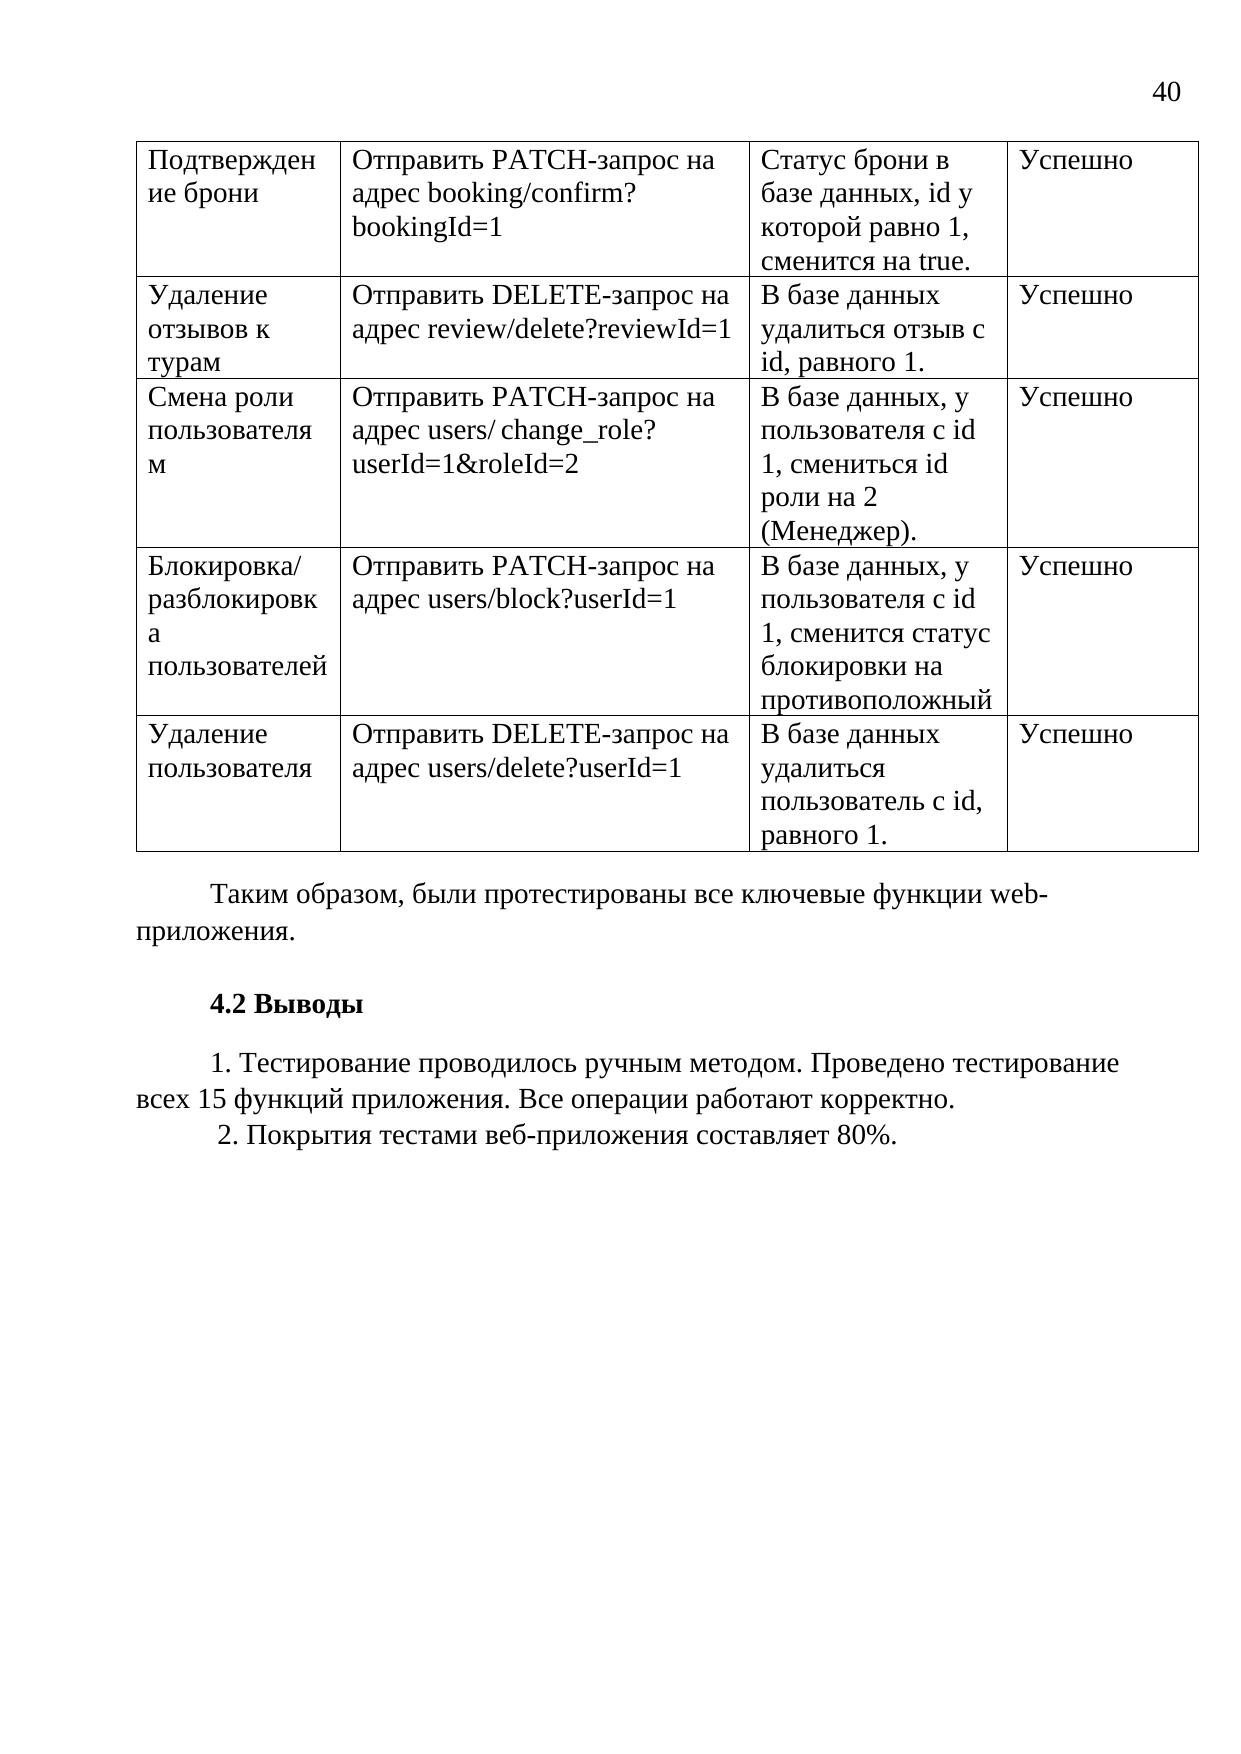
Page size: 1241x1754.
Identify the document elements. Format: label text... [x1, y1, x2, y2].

table_cell Успешно [1008, 142, 1198, 276]
table_cell Успешно [1008, 277, 1198, 378]
table_cell Блокировка/разблокировка пользователей [137, 548, 340, 715]
table_cell Статус брони в базе данных, id у которой равно 1, сменится на true. [750, 142, 1007, 276]
table_cell В базе данных удалиться пользователь с id, равного 1. [750, 716, 1007, 851]
table_cell Отправить DELETE-запрос на адрес users/delete?userId=1 [341, 716, 749, 851]
text Таким образом, были протестированы все ключевые функции web-приложения. [136, 877, 1181, 946]
table_cell В базе данных, у пользователя с id 1, смениться id роли на 2 (Менеджер). [750, 379, 1007, 547]
table_cell Успешно [1008, 379, 1198, 547]
table_cell Отправить PATCH-запрос на адрес users/ change_role?userId=1&roleId=2 [341, 379, 749, 547]
text 2. Покрытия тестами веб-приложения составляет 80%. [136, 1117, 1181, 1151]
table_cell Отправить DELETE-запрос на адрес review/delete?reviewId=1 [341, 277, 749, 378]
table_cell Удаление отзывов к турам [137, 277, 340, 378]
table_cell В базе данных, у пользователя с id 1, сменится статус блокировки на противоположный [750, 548, 1007, 715]
table_cell Удаление пользователя [137, 716, 340, 851]
table_cell Успешно [1008, 716, 1198, 851]
text 1. Тестирование проводилось ручным методом. Проведено тестирование всех 15 функций приложения. Все операции работают корректно. [136, 1045, 1181, 1114]
table_cell В базе данных удалиться отзыв с id, равного 1. [750, 277, 1007, 378]
table_cell Отправить PATCH-запрос на адрес users/block?userId=1 [341, 548, 749, 715]
subtitle 4.2 Выводы [136, 986, 1181, 1020]
table_cell Отправить PATCH-запрос на адрес booking/confirm?bookingId=1 [341, 142, 749, 276]
table_cell Смена роли пользователям [137, 379, 340, 547]
table_cell Успешно [1008, 548, 1198, 715]
table_cell Подтверждение брони [137, 142, 340, 276]
